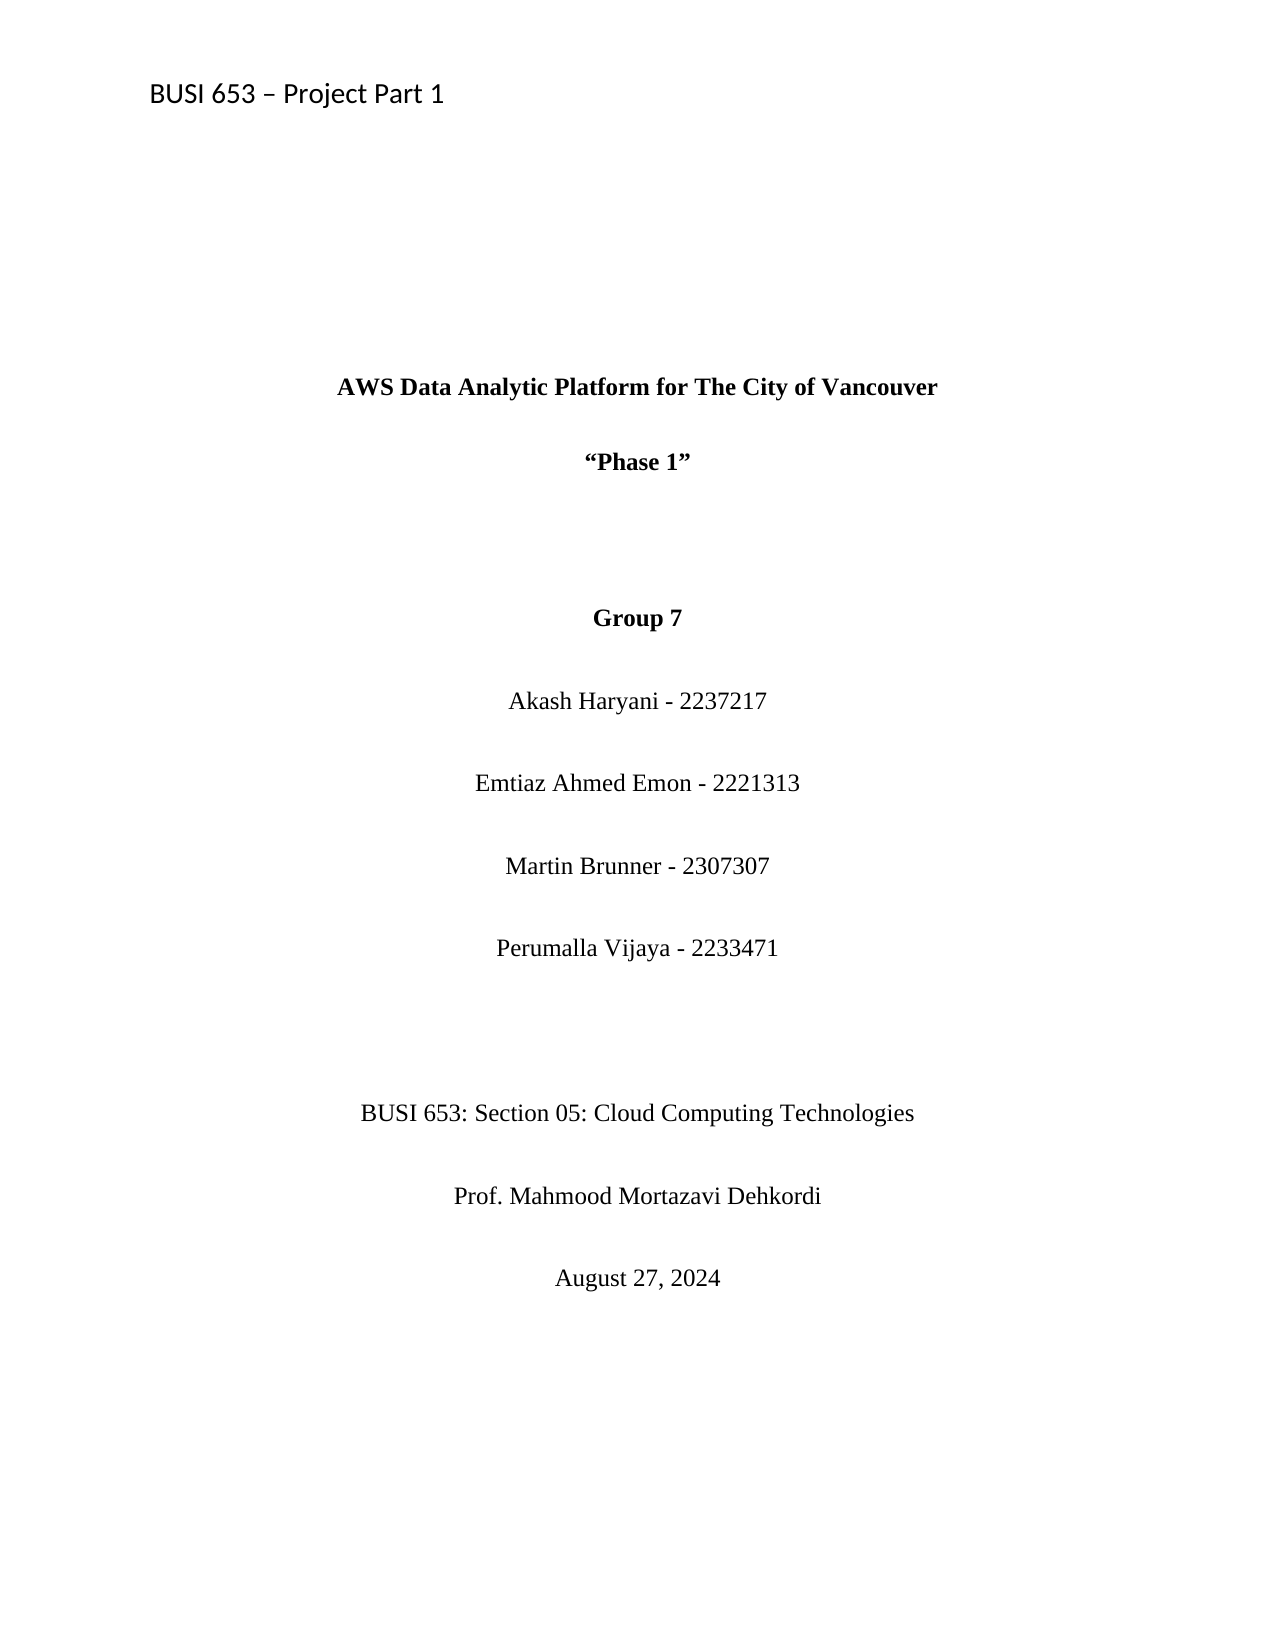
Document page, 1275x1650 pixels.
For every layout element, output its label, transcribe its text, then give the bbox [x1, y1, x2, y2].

text AWS Data Analytic Platform for The City of Vancouver [150, 372, 1125, 401]
text Martin Brunner - 2307307 [150, 851, 1125, 879]
text Emtiaz Ahmed Emon - 2221313 [150, 768, 1125, 797]
text Akash Haryani - 2237217 [150, 686, 1125, 714]
text August 27, 2024 [150, 1263, 1125, 1292]
text Group 7 [150, 603, 1125, 632]
text BUSI 653: Section 05: Cloud Computing Technologies [150, 1098, 1125, 1127]
text Prof. Mahmood Mortazavi Dehkordi [150, 1181, 1125, 1209]
text Perumalla Vijaya - 2233471 [150, 933, 1125, 962]
text “Phase 1” [150, 447, 1125, 475]
